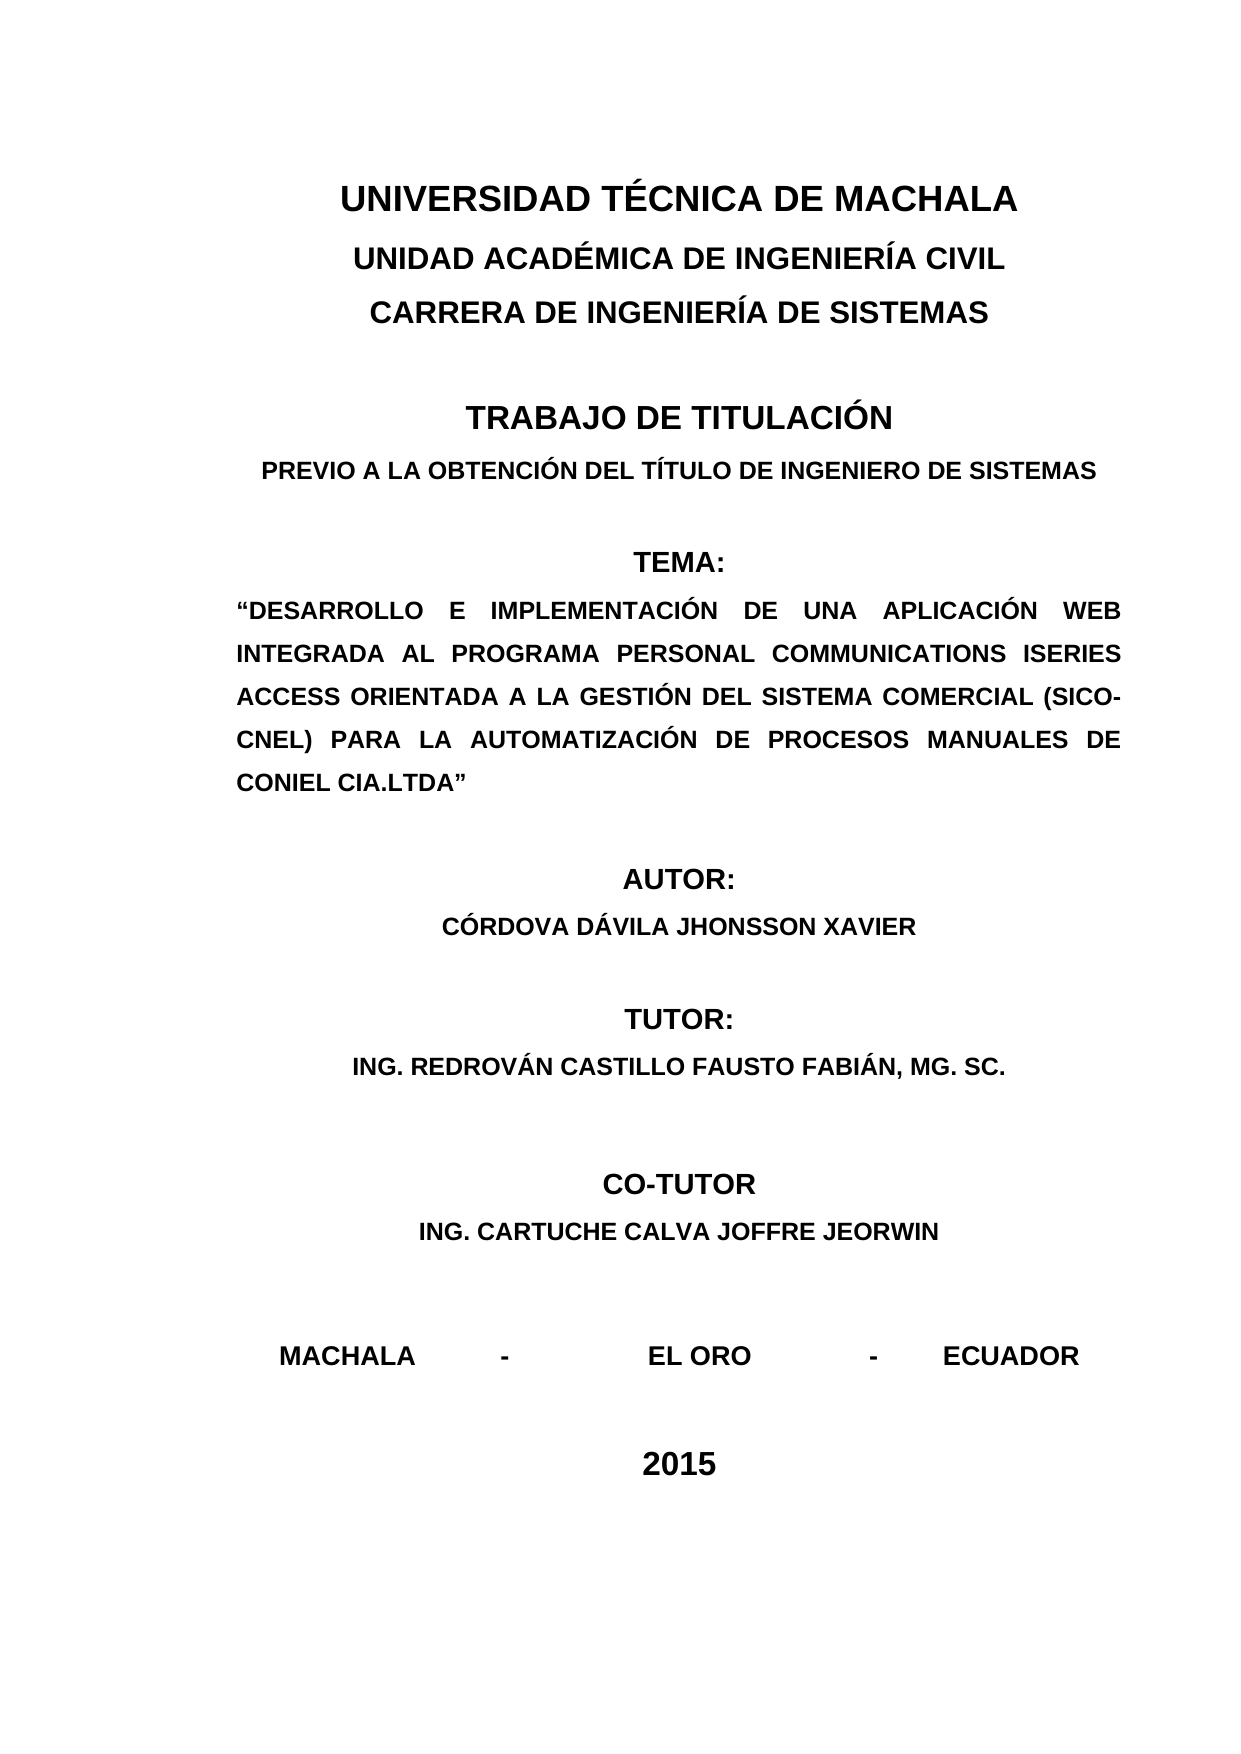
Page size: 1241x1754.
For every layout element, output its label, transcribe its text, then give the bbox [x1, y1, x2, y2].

text TEMA: [236, 546, 1122, 579]
text CÓRDOVA DÁVILA JHONSSON XAVIER [236, 912, 1122, 941]
text CO-TUTOR [236, 1167, 1122, 1201]
text UNIVERSIDAD TÉCNICA DE MACHALA [236, 177, 1122, 219]
text 2015 [236, 1444, 1122, 1482]
text CARRERA DE INGENIERÍA DE SISTEMAS [236, 294, 1122, 330]
text ING. REDROVÁN CASTILLO FAUSTO FABIÁN, MG. SC. [236, 1052, 1122, 1081]
text AUTOR: [236, 862, 1122, 895]
text “DESARROLLO E IMPLEMENTACIÓN DE UNA APLICACIÓN WEB INTEGRADA AL PROGRAMA PERSONAL COMMUNICATIONS ISERIES ACCESS ORIENTADA A LA GESTIÓN DEL SISTEMA COMERCIAL (SICO-CNEL) PARA LA AUTOMATIZACIÓN DE PROCESOS MANUALES DE CONIEL CIA.LTDA” [236, 596, 1122, 797]
text MACHALA - EL ORO - ECUADOR [236, 1339, 1122, 1371]
text UNIDAD ACADÉMICA DE INGENIERÍA CIVIL [236, 240, 1122, 276]
text ING. CARTUCHE CALVA JOFFRE JEORWIN [236, 1217, 1122, 1246]
text TUTOR: [236, 1002, 1122, 1035]
text TRABAJO DE TITULACIÓN [236, 398, 1122, 437]
text PREVIO A LA OBTENCIÓN DEL TÍTULO DE INGENIERO DE SISTEMAS [236, 456, 1122, 484]
